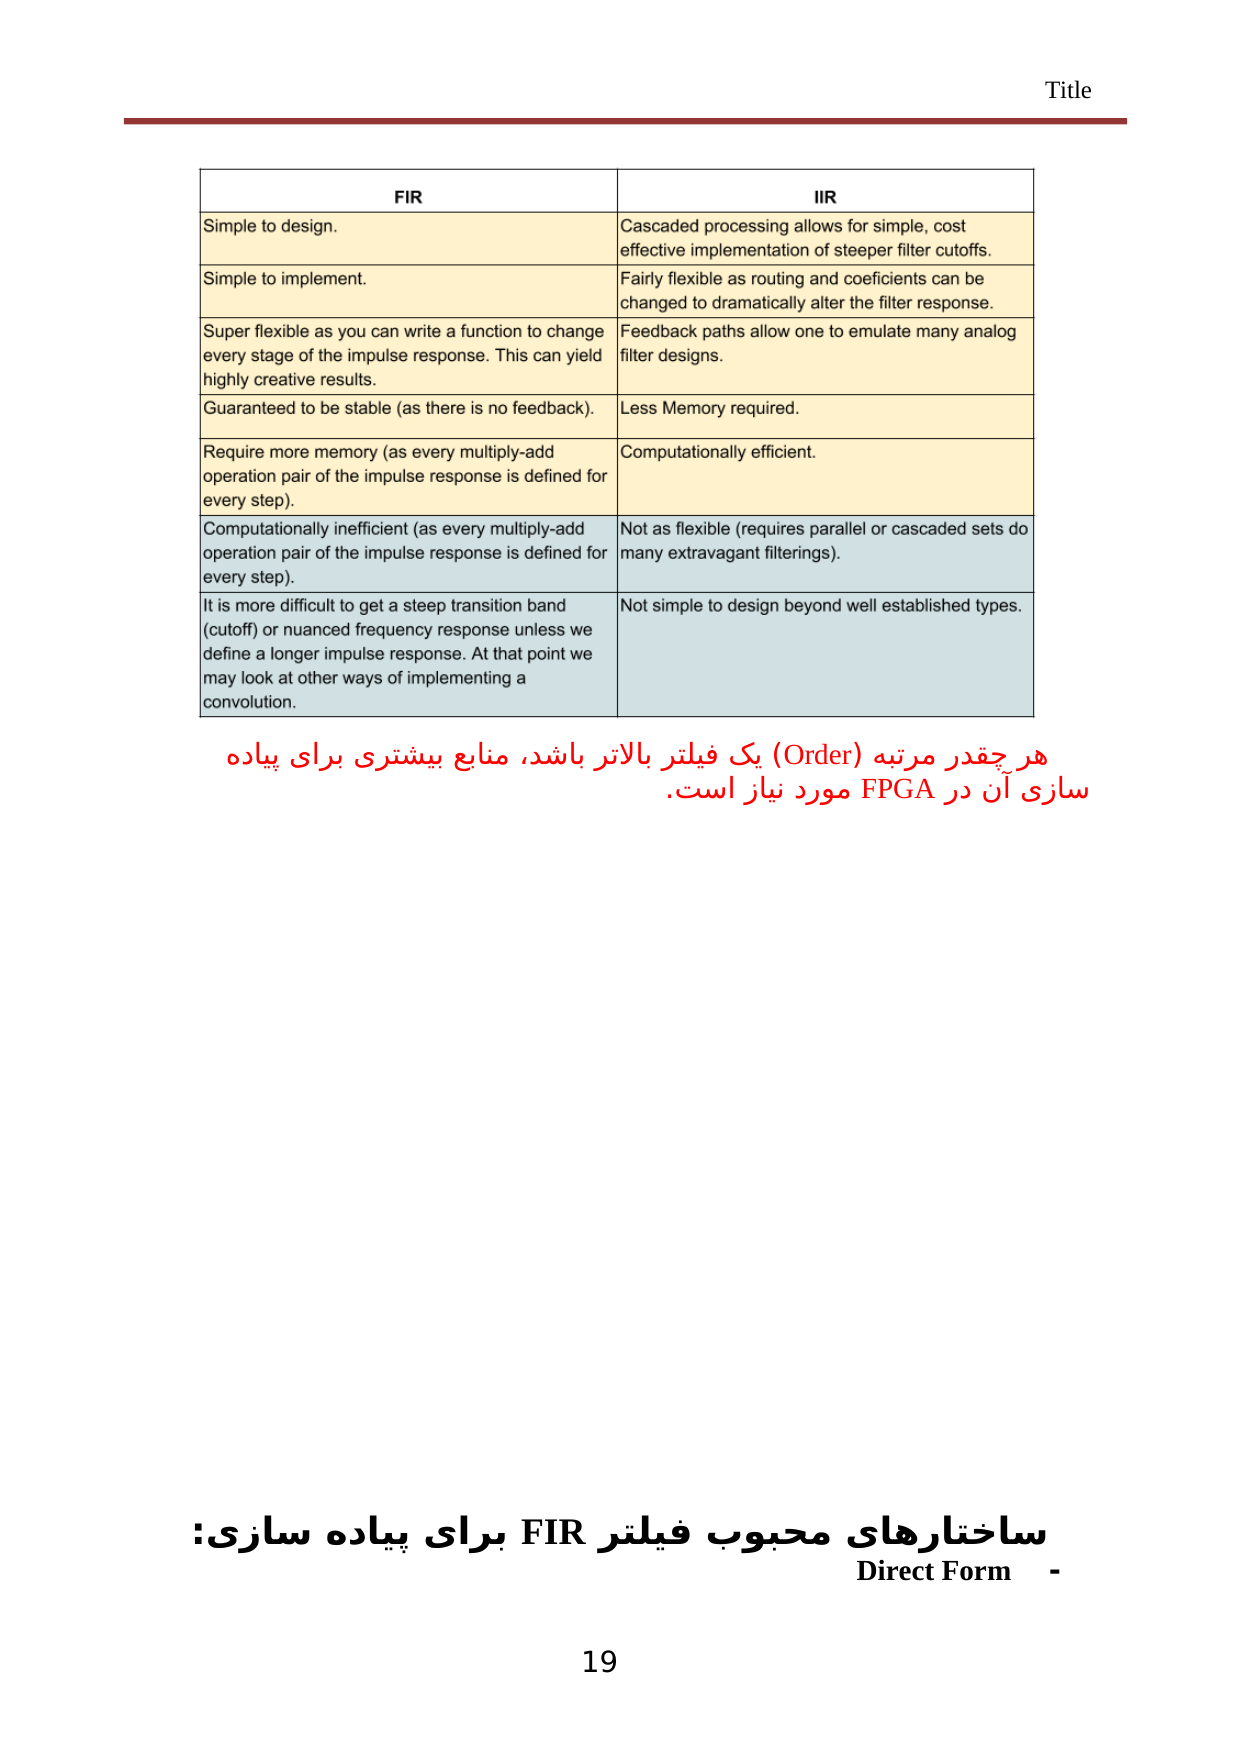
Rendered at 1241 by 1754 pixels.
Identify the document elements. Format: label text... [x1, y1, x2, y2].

text ساختارهای محبوب فیلتر FIR برای پیاده سازی: [150, 1509, 1090, 1553]
text هر چقدر مرتبه (Order) یک فیلتر بالاتر باشد، منابع بیشتری برای پیاده سازی آن در FPGA مورد نیاز است. [150, 737, 1090, 805]
picture [147, 150, 1088, 737]
list Direct Form [150, 1553, 1049, 1587]
